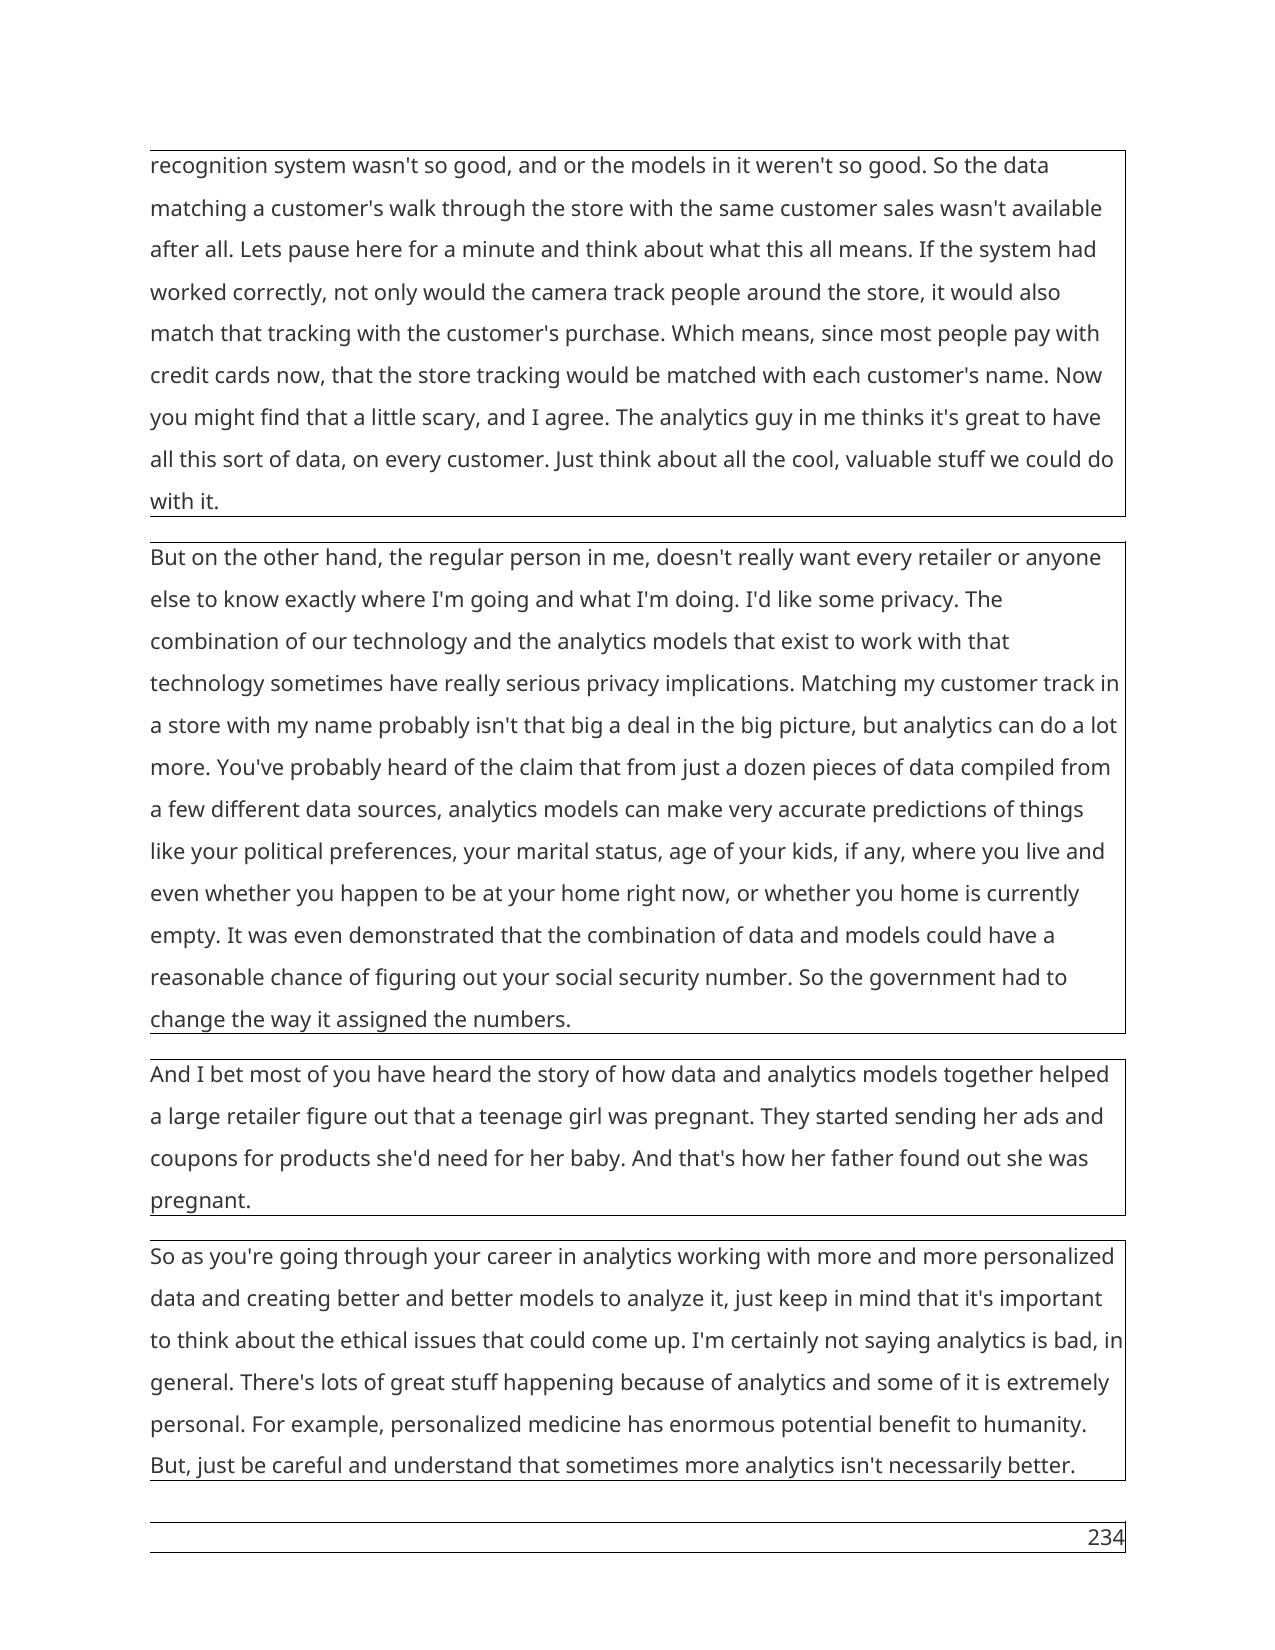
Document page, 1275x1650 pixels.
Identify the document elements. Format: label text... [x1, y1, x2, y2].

text But on the other hand, the regular person in me, doesn't really want every retailer or anyone else to know exactly where I'm going and what I'm doing. I'd like some privacy. The combination of our technology and the analytics models that exist to work with that technology sometimes have really serious privacy implications. Matching my customer track in a store with my name probably isn't that big a deal in the big picture, but analytics can do a lot more. You've probably heard of the claim that from just a dozen pieces of data compiled from a few different data sources, analytics models can make very accurate predictions of things like your political preferences, your marital status, age of your kids, if any, where you live and even whether you happen to be at your home right now, or whether you home is currently empty. It was even demonstrated that the combination of data and models could have a reasonable chance of figuring out your social security number. So the government had to change the way it assigned the numbers. [150, 543, 1125, 1033]
text So as you're going through your career in analytics working with more and more personalized data and creating better and better models to analyze it, just keep in mind that it's important to think about the ethical issues that could come up. I'm certainly not saying analytics is bad, in general. There's lots of great stuff happening because of analytics and some of it is extremely personal. For example, personalized medicine has enormous potential benefit to humanity. But, just be careful and understand that sometimes more analytics isn't necessarily better. [150, 1241, 1125, 1480]
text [150, 151, 1125, 516]
text And I bet most of you have heard the story of how data and analytics models together helped a large retailer figure out that a teenage girl was pregnant. They started sending her ads and coupons for products she'd need for her baby. And that's how her father found out she was pregnant. [150, 1060, 1125, 1215]
